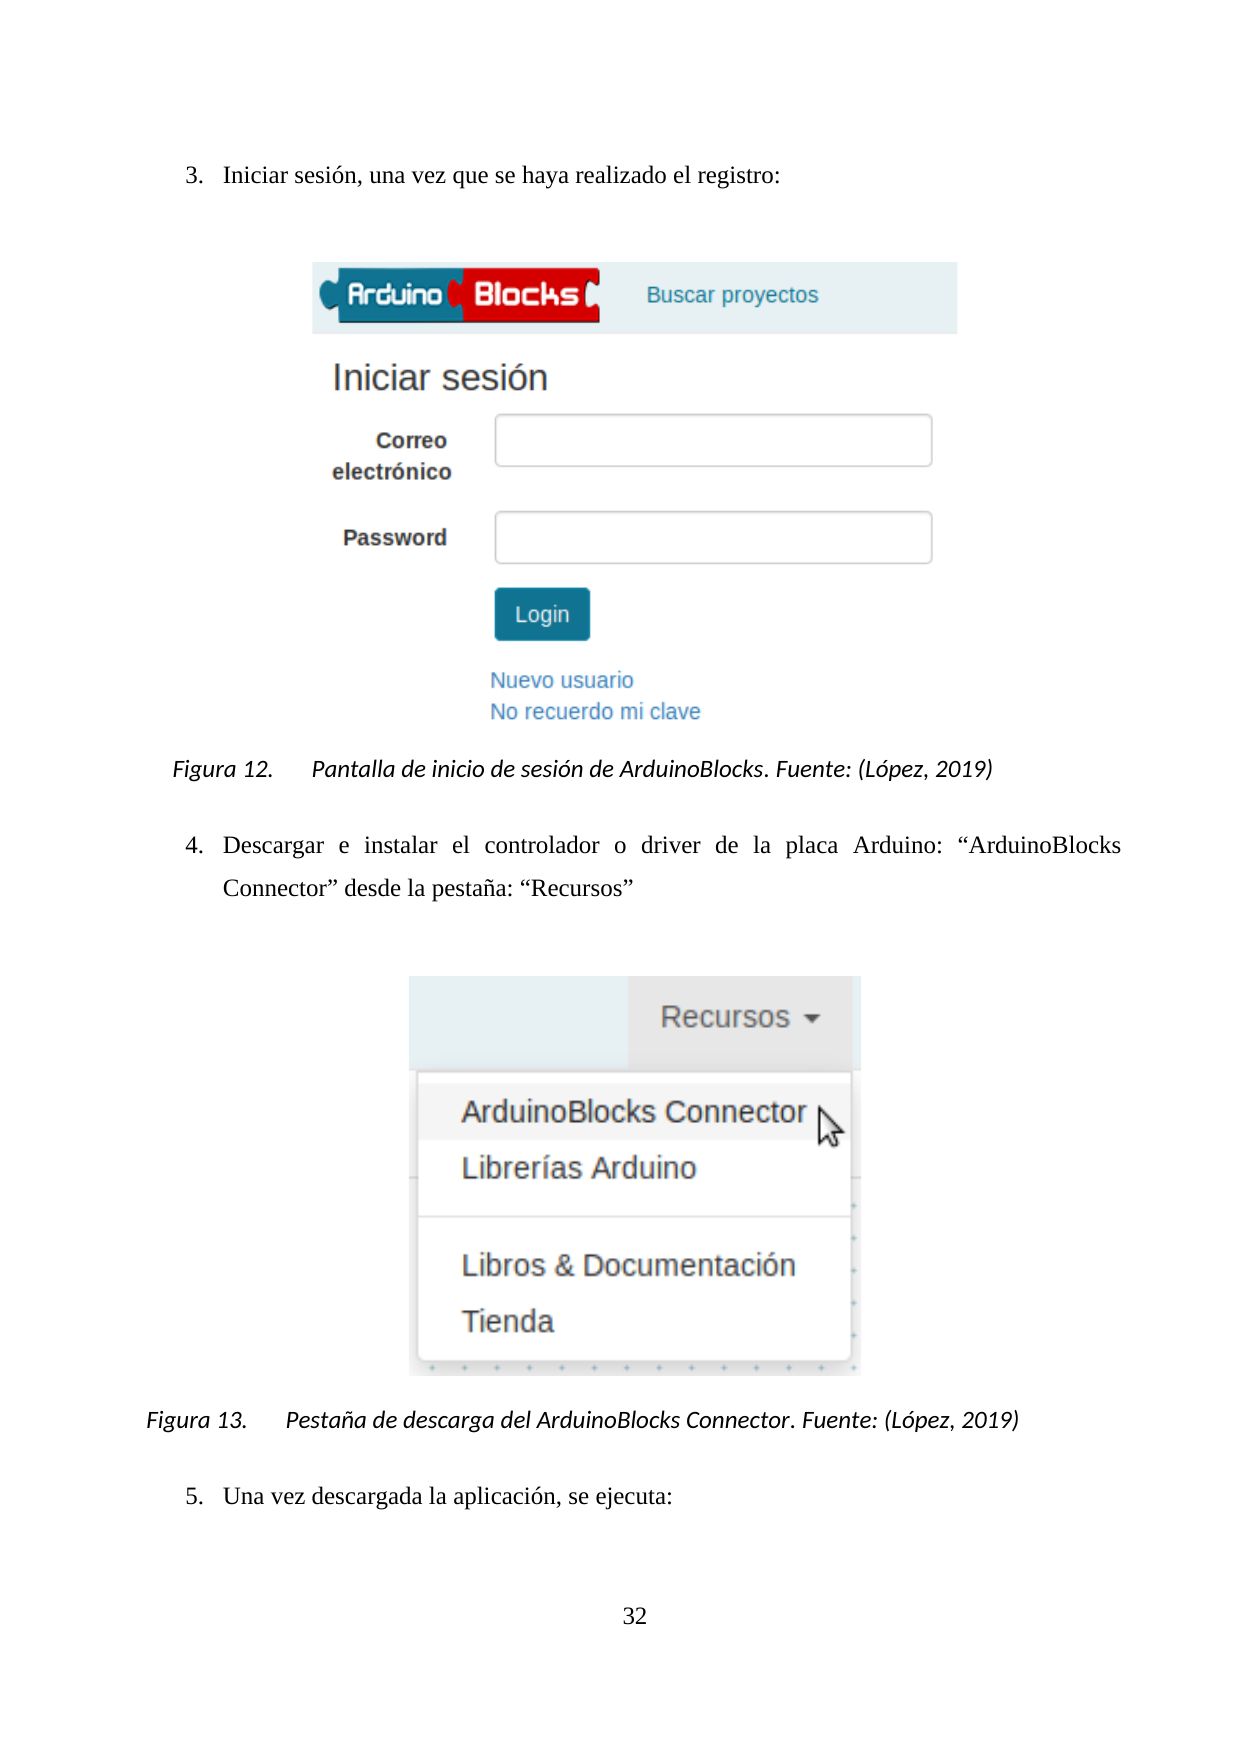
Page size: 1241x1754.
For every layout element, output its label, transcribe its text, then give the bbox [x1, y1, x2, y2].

text Pantalla de inicio de sesión de ArduinoBlocks. Fuente: [148, 753, 1122, 784]
list Una vez descargada la aplicación, se ejecuta: [185, 1481, 1122, 1510]
picture [312, 262, 958, 754]
picture [408, 976, 862, 1376]
list Iniciar sesión, una vez que se haya realizado el registro: [185, 160, 1122, 188]
list Descargar e instalar el controlador o driver de la placa Arduino: “ArduinoBlocks Connector” desde la pestaña: “Recursos” [185, 830, 1122, 902]
text Pestaña de descarga del ArduinoBlocks Connector. Fuente: [148, 1404, 1122, 1434]
